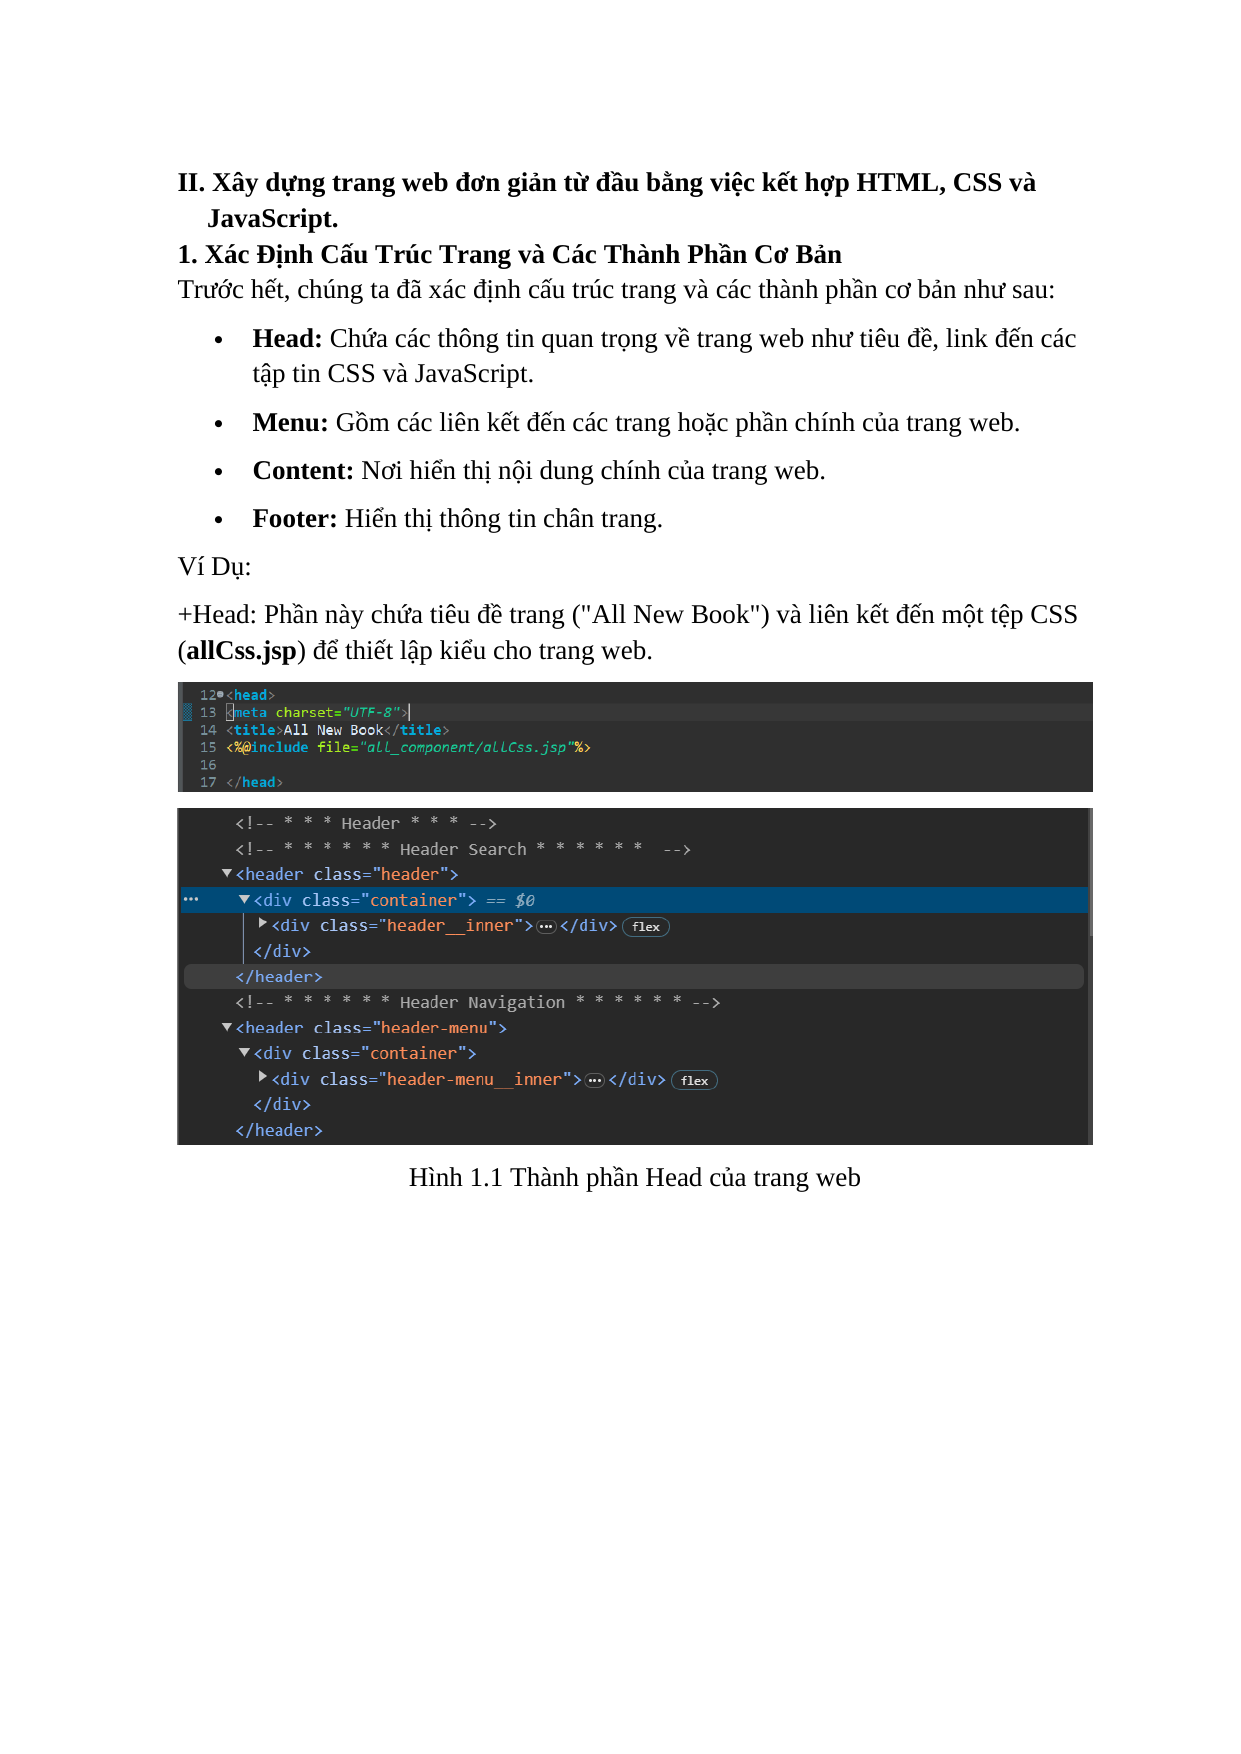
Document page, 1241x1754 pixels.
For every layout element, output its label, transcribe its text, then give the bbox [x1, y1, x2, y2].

list Head: Chứa các thông tin quan trọng về trang web như tiêu đề, link đến các tập tin CSS và JavaScript. [215, 322, 1092, 389]
text +Head: Phần này chứa tiêu đề trang ("All New Book") và liên kết đến một tệp CSS (allCss.jsp) để thiết lập kiểu cho trang web. [177, 599, 1092, 666]
list Footer: Hiển thị thông tin chân trang. [215, 502, 1092, 533]
subtitle II. Xây dựng trang web đơn giản từ đầu bằng việc kết hợp HTML, CSS và JavaScript. [177, 166, 1092, 233]
subtitle 1. Xác Định Cấu Trúc Trang và Các Thành Phần Cơ Bản [177, 238, 1092, 269]
list Menu: Gồm các liên kết đến các trang hoặc phần chính của trang web. [215, 406, 1092, 437]
text Trước hết, chúng ta đã xác định cấu trúc trang và các thành phần cơ bản như sau: [177, 273, 1092, 305]
list Content: Nơi hiển thị nội dung chính của trang web. [215, 454, 1092, 485]
text Ví Dụ: [177, 550, 1092, 582]
picture [177, 808, 1093, 1145]
picture [177, 682, 1093, 792]
text Hình 1.1 Thành phần Head của trang web [177, 1161, 1092, 1192]
